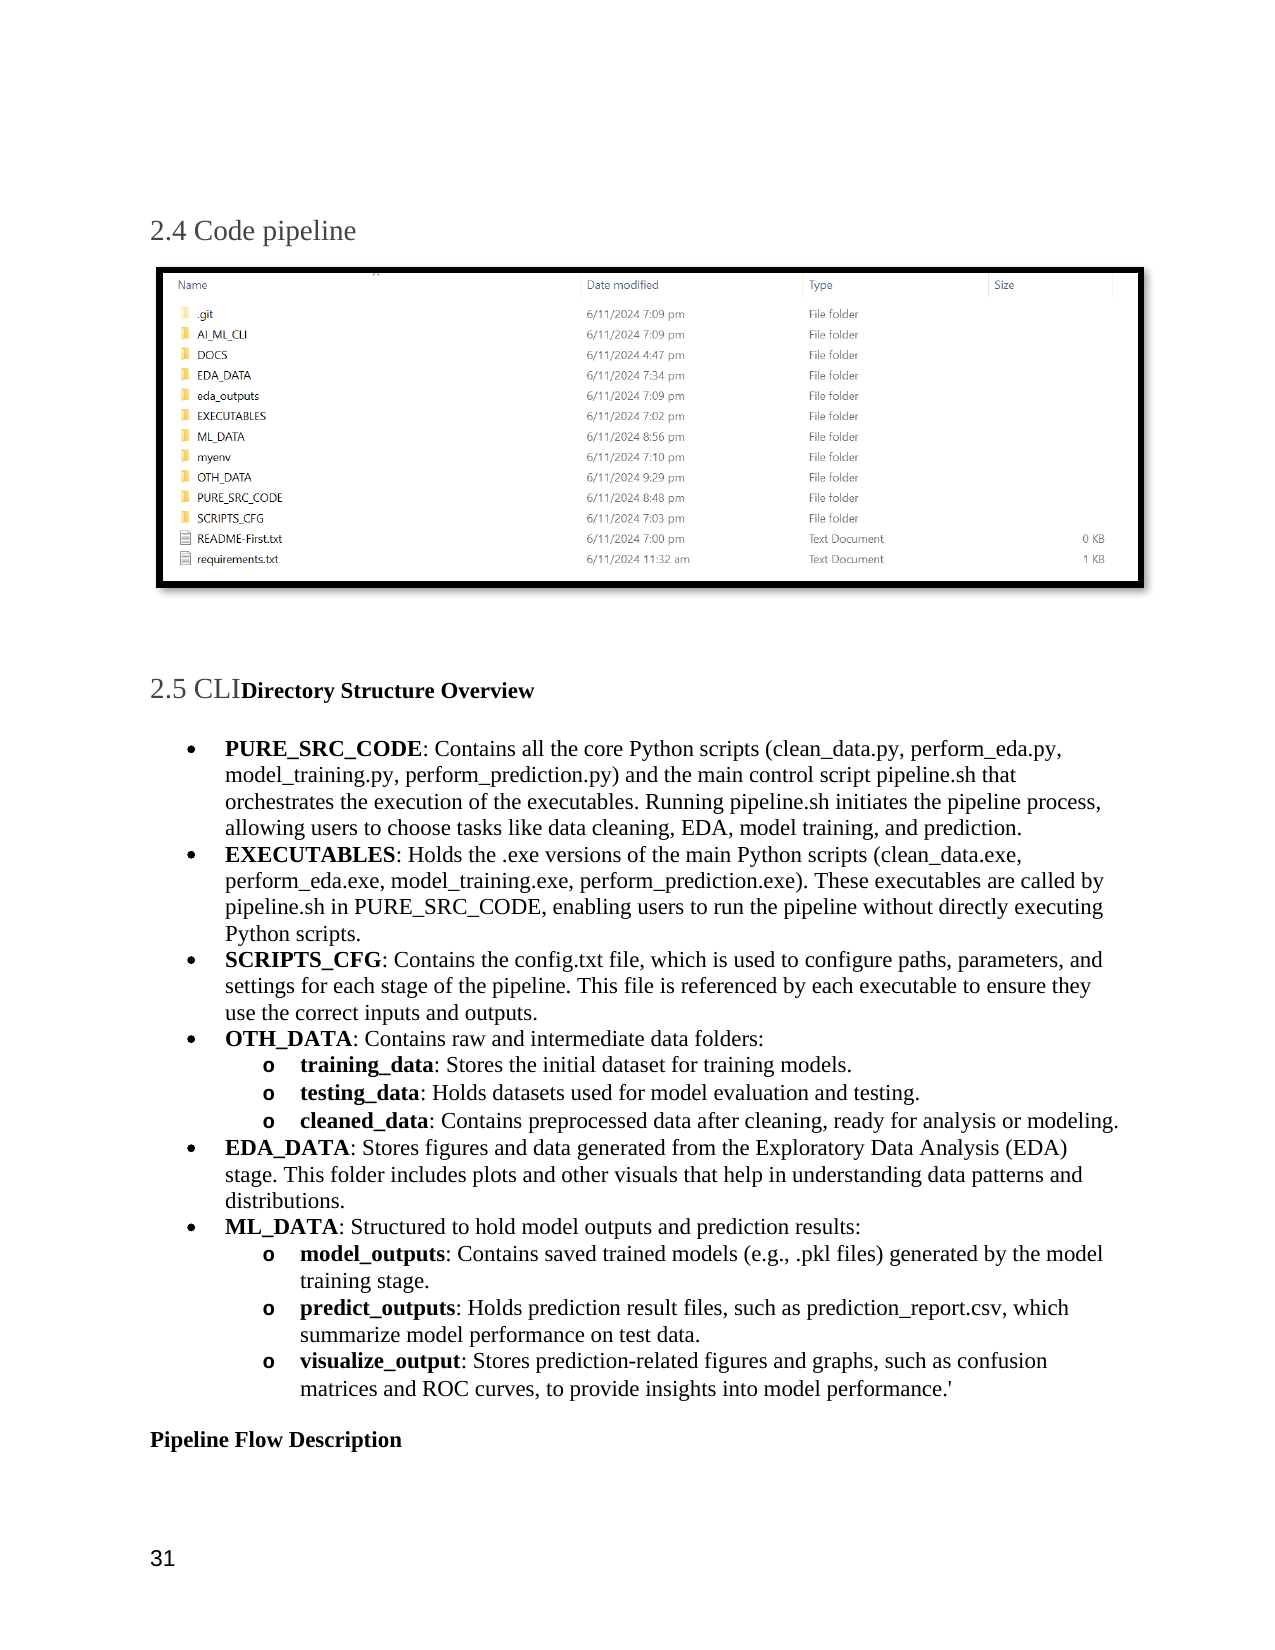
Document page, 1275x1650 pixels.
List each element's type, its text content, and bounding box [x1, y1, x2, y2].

list EDA_DATA: Stores figures and data generated from the Exploratory Data Analysis (EDA) stage. This folder includes plots and other visuals that help in understanding data patterns and distributions. [187, 1134, 1125, 1213]
list SCRIPTS_CFG: Contains the config.txt file, which is used to configure paths, parameters, and settings for each stage of the pipeline. This file is referenced by each executable to ensure they use the correct inputs and outputs. [187, 946, 1125, 1025]
text Pipeline Flow Description [150, 1427, 1125, 1453]
list visualize_output: Stores prediction-related figures and graphs, such as confusion matrices and ROC curves, to provide insights into model performance.' [262, 1348, 1125, 1402]
list PURE_SRC_CODE: Contains all the core Python scripts (clean_data.py, perform_eda.py, model_training.py, perform_prediction.py) and the main control script pipeline.sh that orchestrates the execution of the executables. Running pipeline.sh initiates the pipeline process, allowing users to choose tasks like data cleaning, EDA, model training, and prediction. [187, 735, 1125, 841]
list predict_outputs: Holds prediction result files, such as prediction_report.csv, which summarize model performance on test data. [262, 1294, 1125, 1348]
list testing_data: Holds datasets used for model evaluation and testing. [262, 1079, 1125, 1107]
list OTH_DATA: Contains raw and intermediate data folders: [187, 1025, 1125, 1051]
subtitle 2.5 CLIDirectory Structure Overview [150, 672, 1125, 705]
list ML_DATA: Structured to hold model outputs and prediction results: [187, 1213, 1125, 1240]
list cleaned_data: Contains preprocessed data after cleaning, ready for analysis or modeling. [262, 1107, 1125, 1134]
subtitle 2.4 Code pipeline [150, 213, 1125, 247]
list EXECUTABLES: Holds the .exe versions of the main Python scripts (clean_data.exe, perform_eda.exe, model_training.exe, perform_prediction.exe). These executables are called by pipeline.sh in PURE_SRC_CODE, enabling users to run the pipeline without directly executing Python scripts. [187, 841, 1125, 946]
picture [163, 273, 1138, 581]
list model_outputs: Contains saved trained models (e.g., .pkl files) generated by the model training stage. [262, 1240, 1125, 1294]
list training_data: Stores the initial dataset for training models. [262, 1051, 1125, 1079]
